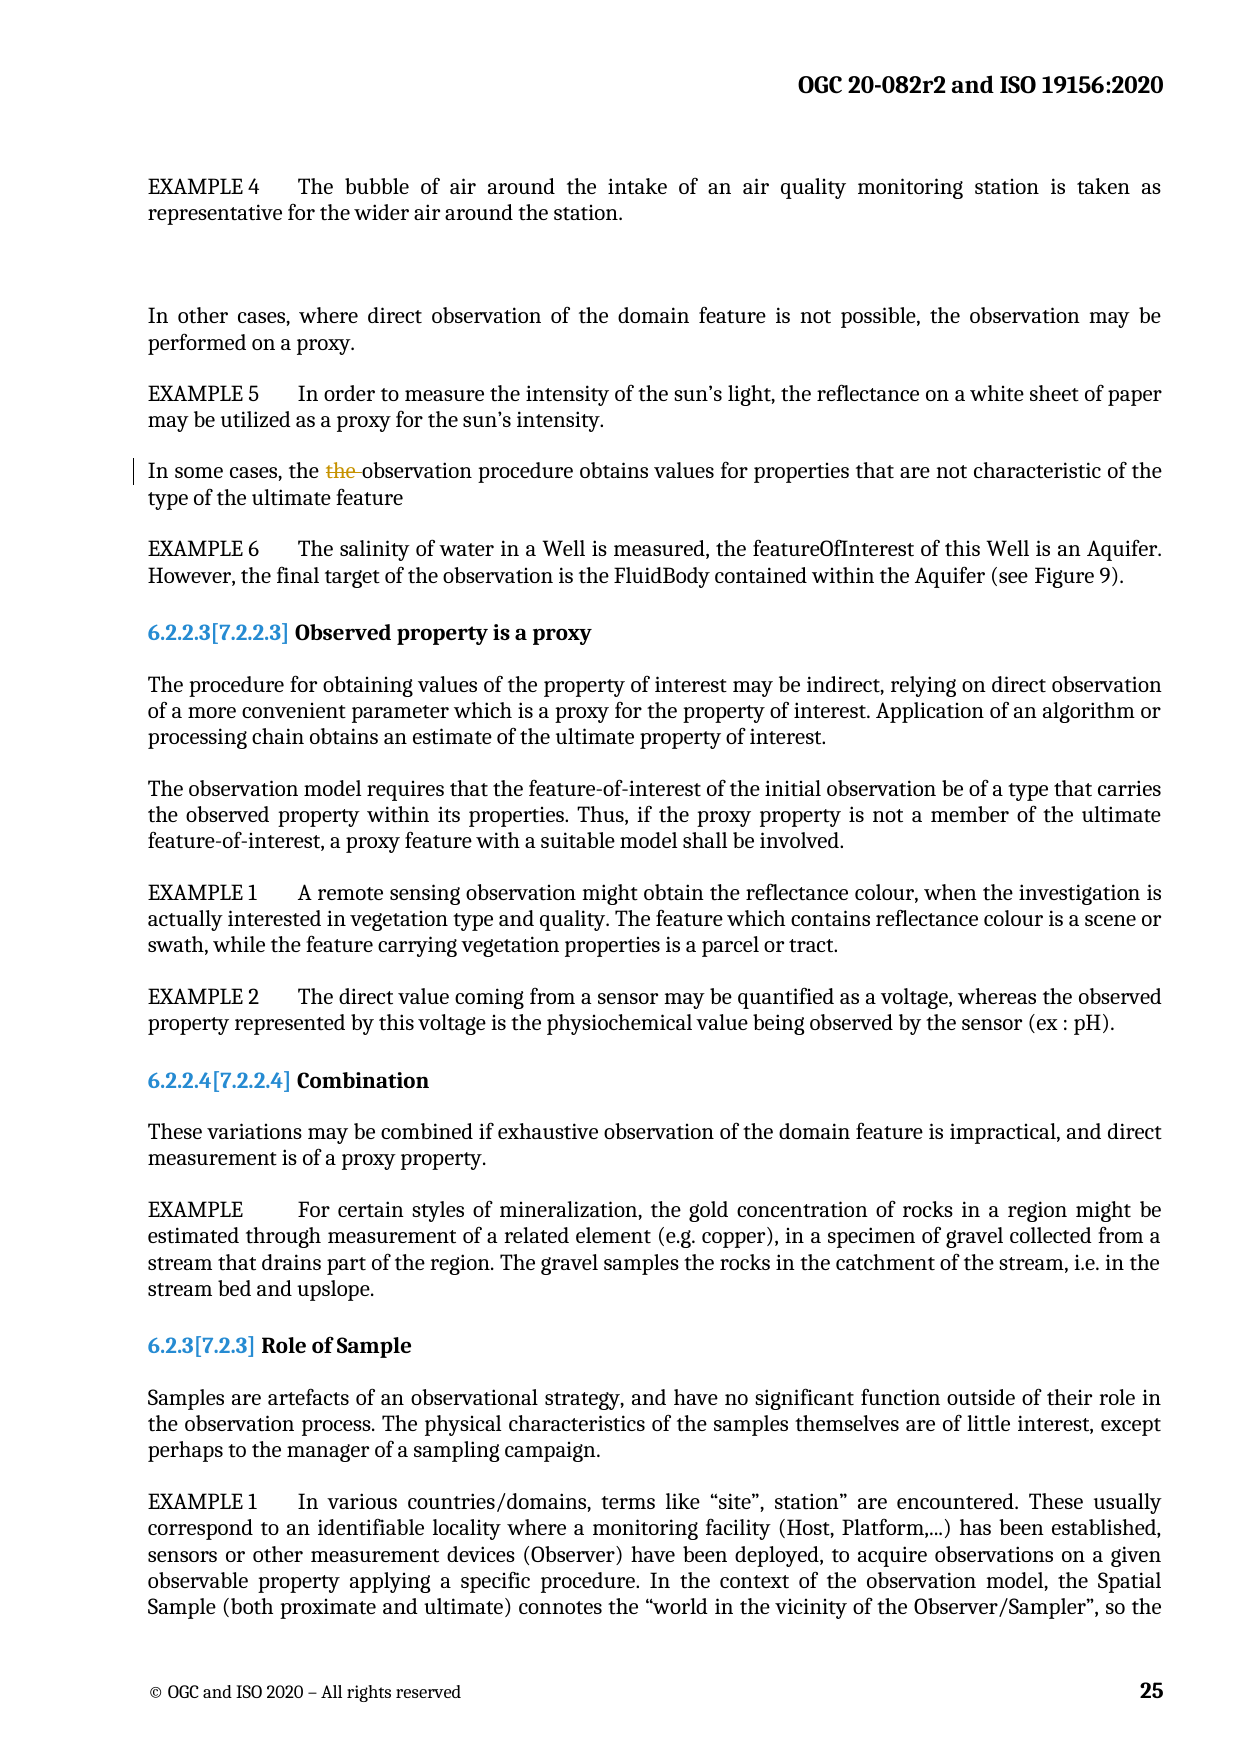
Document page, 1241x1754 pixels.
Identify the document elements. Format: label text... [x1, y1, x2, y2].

subtitle Observed property is a proxy [148, 620, 1163, 646]
text In some cases, the observation procedure obtains values for properties that are not characteristic of the type of the ultimate feature [148, 458, 1163, 511]
text EXAMPLE 6 The salinity of water in a Well is measured, the featureOfInterest of this Well is an Aquifer. However, the final target of the observation is the FluidBody contained within the Aquifer (see Figure 8). [148, 536, 1163, 589]
subtitle Role of Sample [148, 1333, 1163, 1359]
text EXAMPLE 5 In order to measure the intensity of the sun’s light, the reflectance on a white sheet of paper may be utilized as a proxy for the sun’s intensity. [148, 381, 1163, 433]
text The observation model requires that the feature-of-interest of the initial observation be of a type that carries the observed property within its properties. Thus, if the proxy property is not a member of the ultimate feature-of-interest, a proxy feature with a suitable model shall be involved. [148, 775, 1163, 854]
text EXAMPLE 4 The bubble of air around the intake of an air quality monitoring station is taken as representative for the wider air around the station. [148, 174, 1163, 227]
subtitle Combination [148, 1067, 1163, 1094]
text EXAMPLE 2 The direct value coming from a sensor may be quantified as a voltage, whereas the observed property represented by this voltage is the physiochemical value being observed by the sensor (ex : pH). [148, 983, 1163, 1036]
text EXAMPLE 1 A remote sensing observation might obtain the reflectance colour, when the investigation is actually interested in vegetation type and quality. The feature which contains reflectance colour is a scene or swath, while the feature carrying vegetation properties is a parcel or tract. [148, 879, 1163, 958]
text Samples are artefacts of an observational strategy, and have no significant function outside of their role in the observation process. The physical characteristics of the samples themselves are of little interest, except perhaps to the manager of a sampling campaign. [148, 1384, 1163, 1464]
text These variations may be combined if exhaustive observation of the domain feature is impractical, and direct measurement is of a proxy property. [148, 1119, 1163, 1172]
text The procedure for obtaining values of the property of interest may be indirect, relying on direct observation of a more convenient parameter which is a proxy for the property of interest. Application of an algorithm or processing chain obtains an estimate of the ultimate property of interest. [148, 671, 1163, 750]
text EXAMPLE For certain styles of mineralization, the gold concentration of rocks in a region might be estimated through measurement of a related element (e.g. copper), in a specimen of gravel collected from a stream that drains part of the region. The gravel samples the rocks in the catchment of the stream, i.e. in the stream bed and upslope. [148, 1197, 1163, 1302]
text In other cases, where direct observation of the domain feature is not possible, the observation may be performed on a proxy. [148, 303, 1163, 356]
